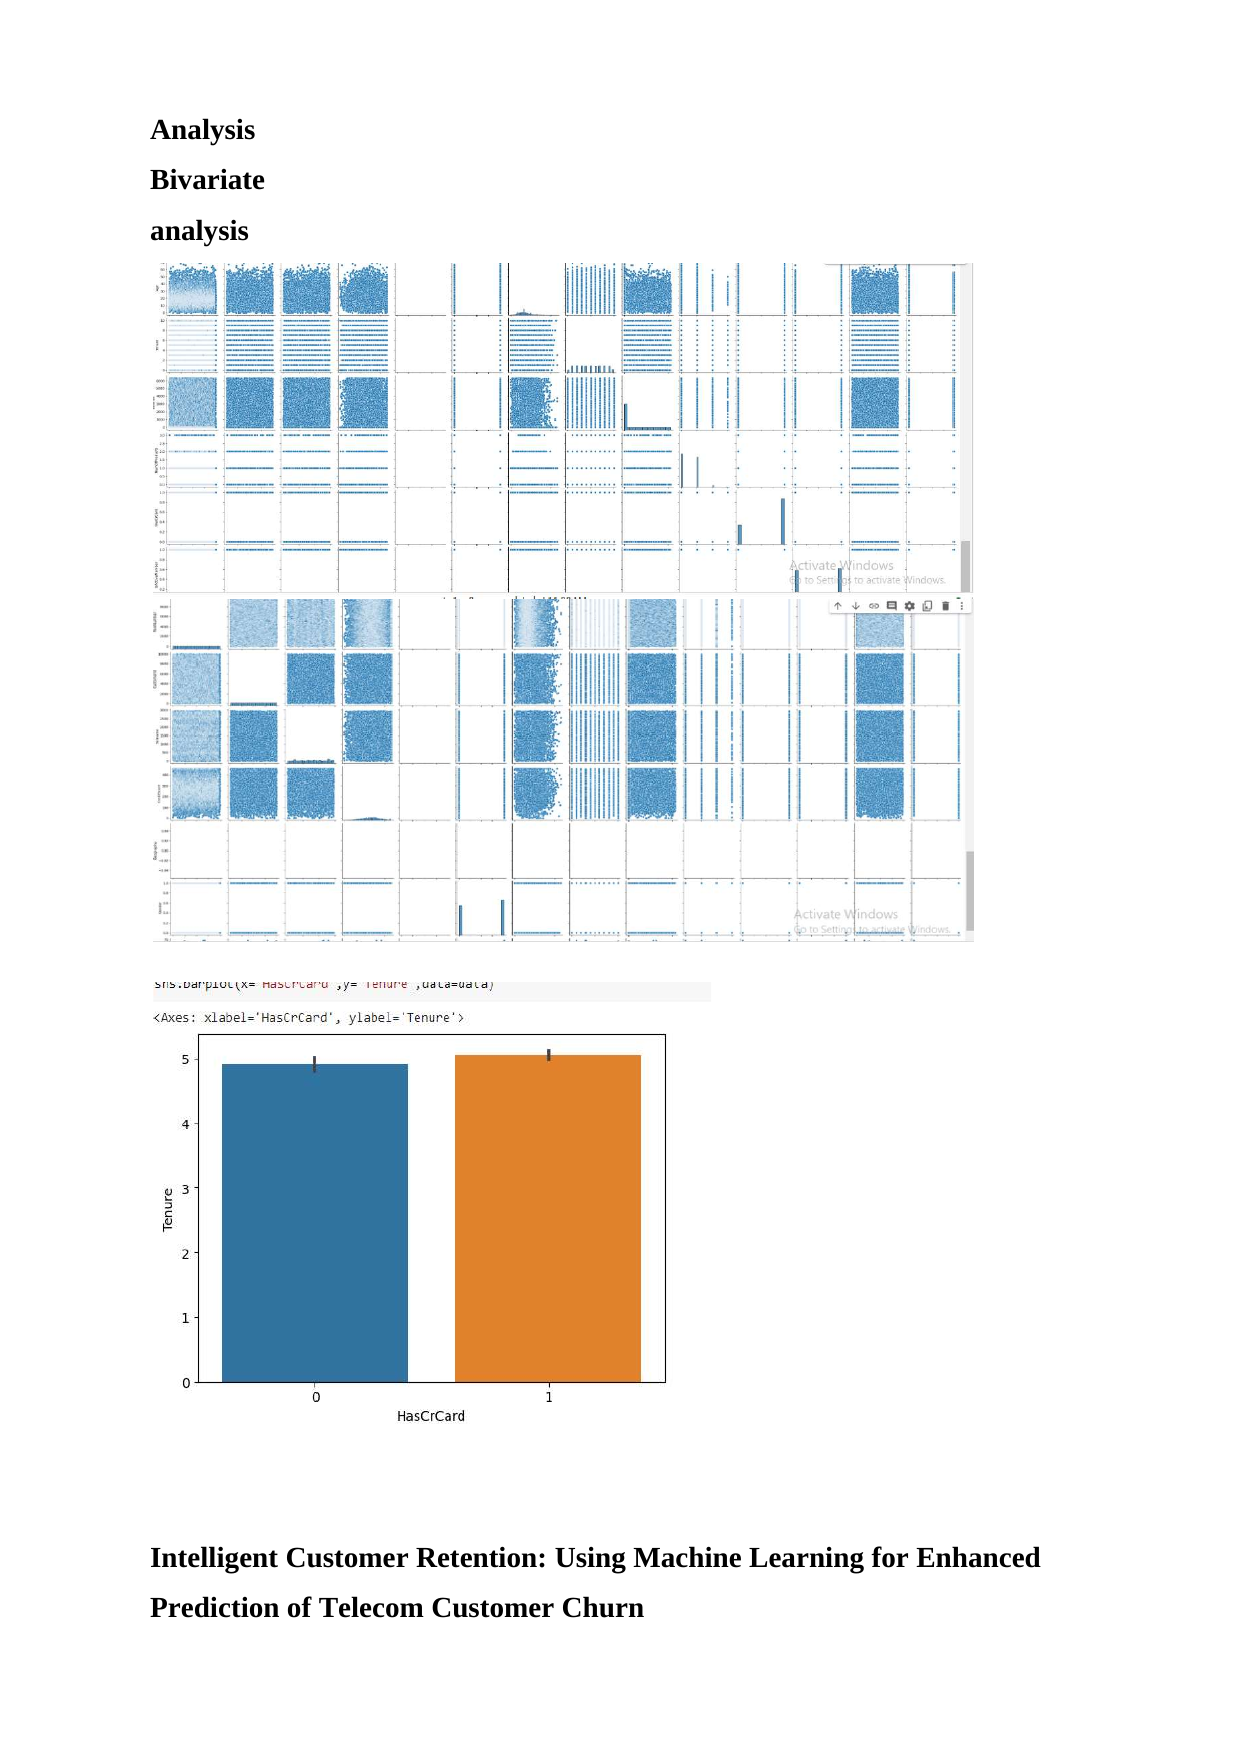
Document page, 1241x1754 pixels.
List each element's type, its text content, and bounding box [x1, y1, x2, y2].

picture [153, 263, 974, 942]
subtitle Intelligent Customer Retention: Using Machine Learning for Enhanced Prediction of Telecom Customer Churn [150, 1540, 1079, 1624]
text Analysis Bivariate analysis [150, 112, 336, 246]
picture [153, 982, 712, 1439]
